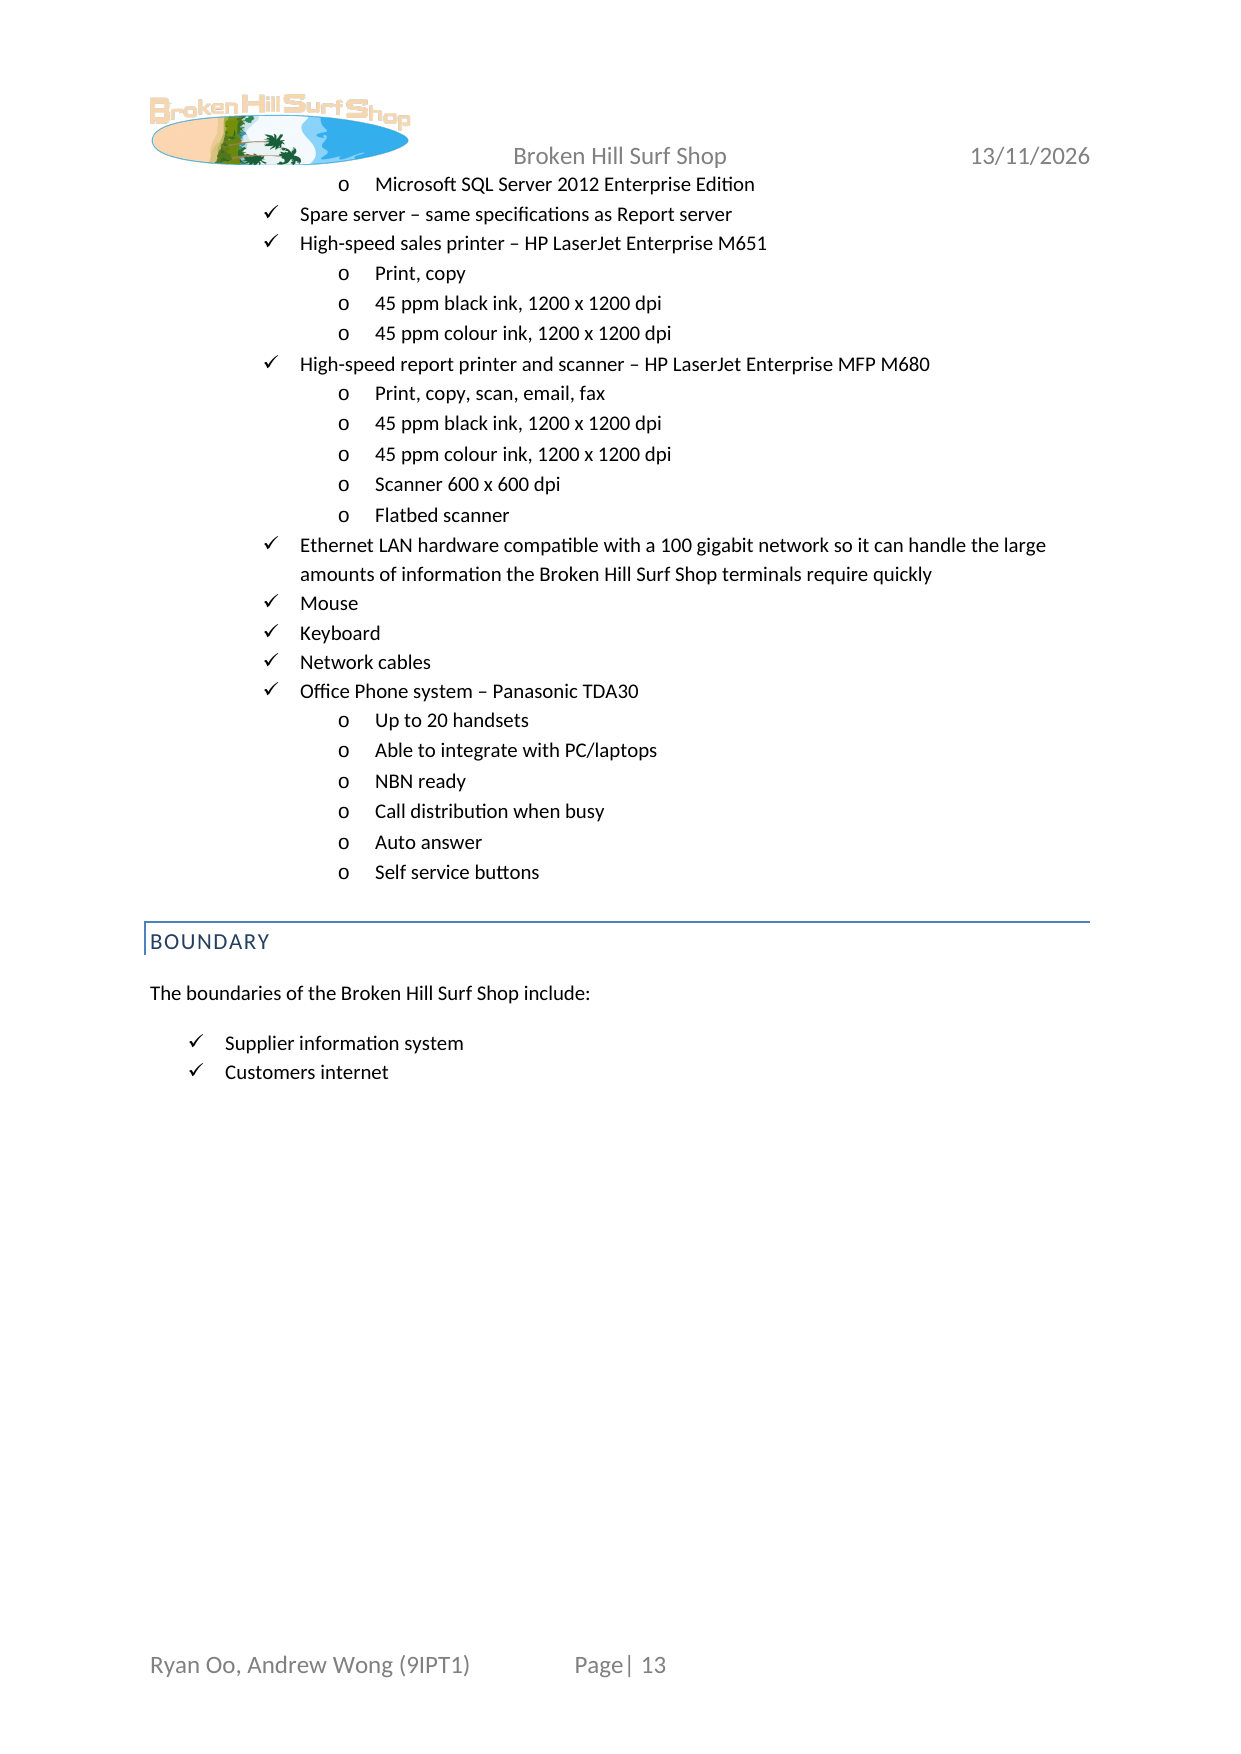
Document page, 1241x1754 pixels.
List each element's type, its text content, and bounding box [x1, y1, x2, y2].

list 45 ppm colour ink, 1200 x 1200 dpi [337, 321, 1090, 347]
list Supplier information system [187, 1030, 1090, 1055]
list Microsoft SQL Server 2012 Enterprise Edition [337, 171, 1090, 197]
list Mouse [262, 591, 1090, 616]
list Office Phone system – Panasonic TDA30 [262, 678, 1090, 703]
list 45 ppm black ink, 1200 x 1200 dpi [337, 411, 1090, 437]
list Self service buttons [337, 859, 1090, 886]
list 45 ppm black ink, 1200 x 1200 dpi [337, 290, 1090, 317]
text The boundaries of the Broken Hill Surf Shop include: [150, 980, 1090, 1005]
list Auto answer [337, 829, 1090, 855]
list Customers internet [187, 1059, 1090, 1084]
list Able to integrate with PC/laptops [337, 738, 1090, 764]
list Up to 20 handsets [337, 707, 1090, 734]
list Scanner 600 x 600 dpi [337, 471, 1090, 498]
list High-speed sales printer – HP LaserJet Enterprise M651 [262, 231, 1090, 256]
list Print, copy, scan, email, fax [337, 380, 1090, 407]
list Keyboard [262, 620, 1090, 645]
list NBN ready [337, 768, 1090, 794]
list Spare server – same specifications as Report server [262, 201, 1090, 227]
list Network cables [262, 649, 1090, 674]
list Flatbed scanner [337, 502, 1090, 528]
list Print, copy [337, 260, 1090, 286]
list Call distribution when busy [337, 798, 1090, 825]
list 45 ppm colour ink, 1200 x 1200 dpi [337, 441, 1090, 467]
list High-speed report printer and scanner – HP LaserJet Enterprise MFP M680 [262, 351, 1090, 376]
subtitle Boundary [146, 923, 1090, 955]
list Ethernet LAN hardware compatible with a 100 gigabit network so it can handle the large amounts of information the Broken Hill Surf Shop terminals require quickly [262, 532, 1090, 587]
